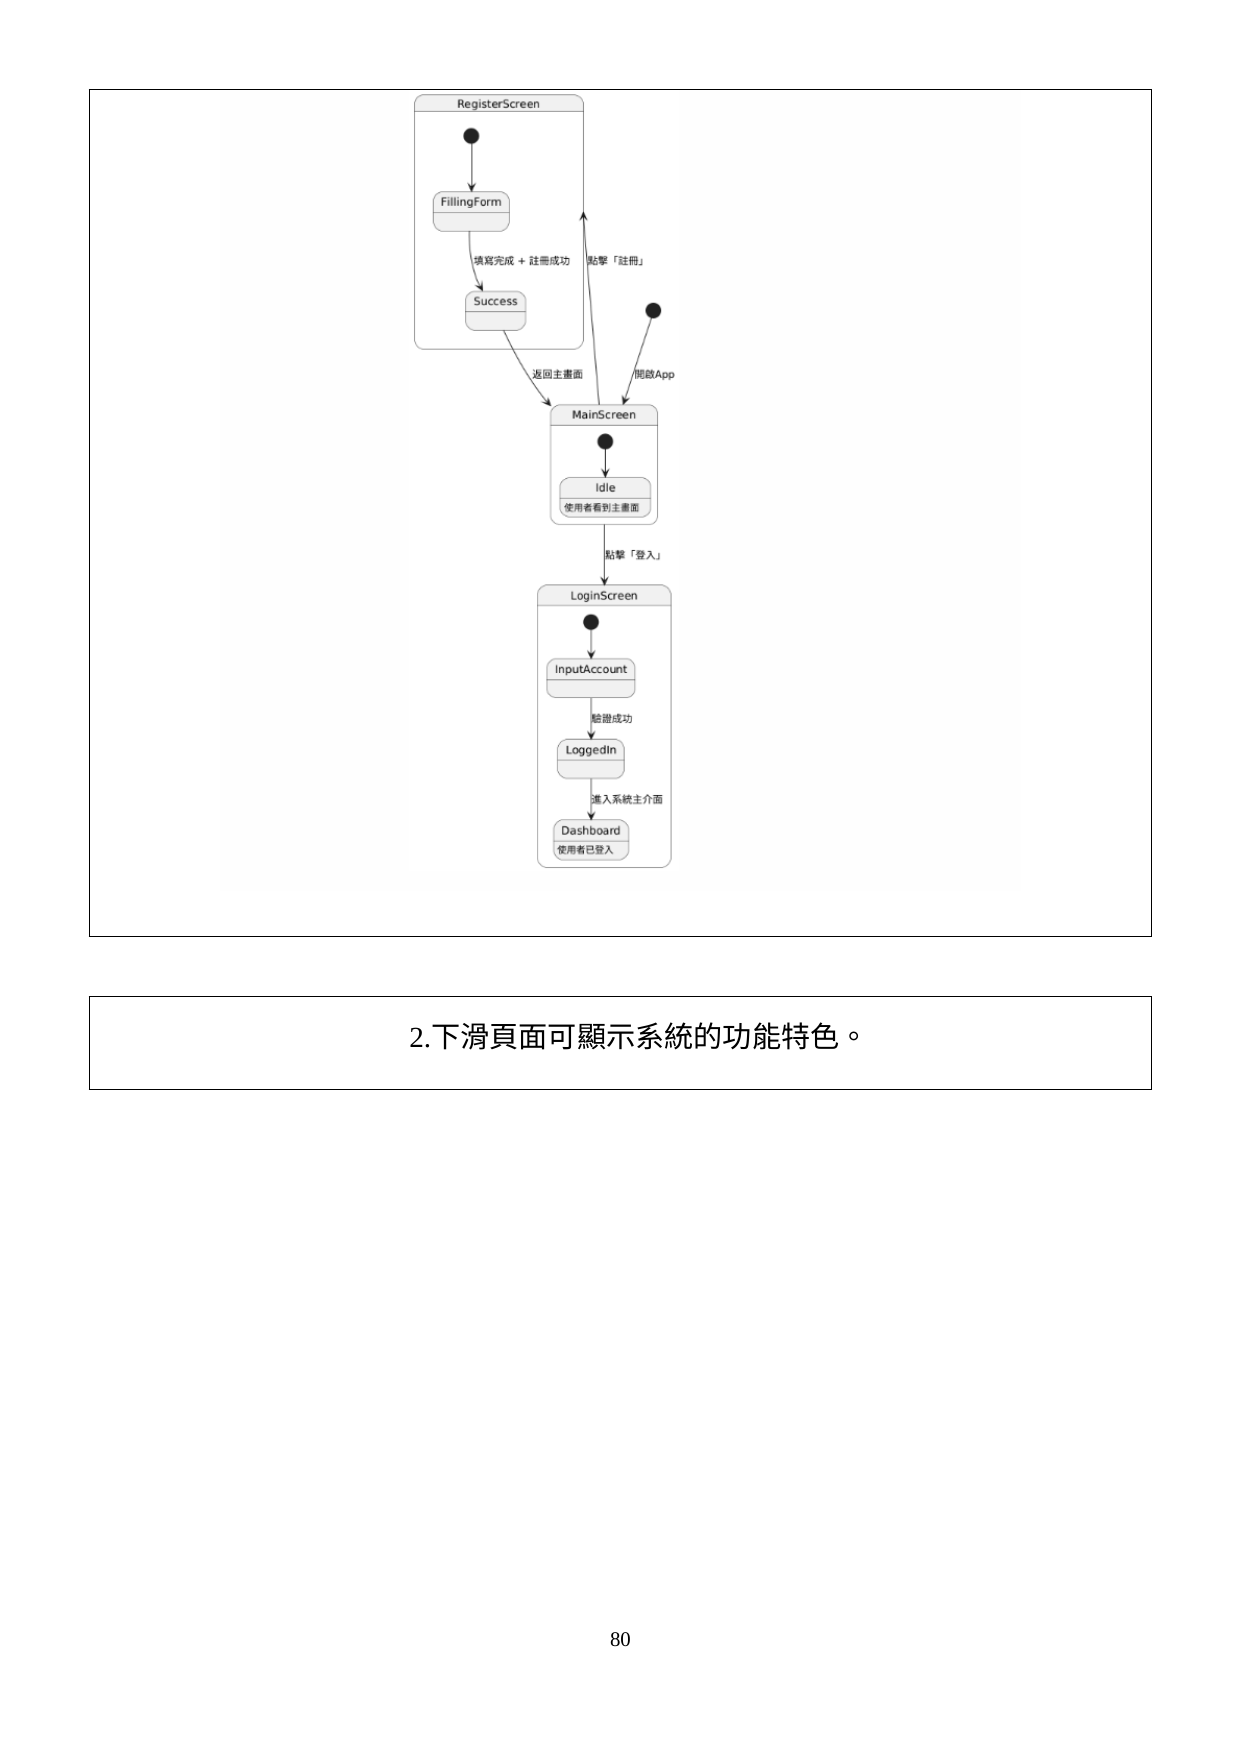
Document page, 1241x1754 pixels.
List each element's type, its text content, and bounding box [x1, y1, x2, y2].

table_header 2.下滑頁面可顯示系統的功能特色。 [90, 997, 1151, 1089]
picture [219, 90, 1021, 891]
table_cell [90, 90, 1151, 936]
